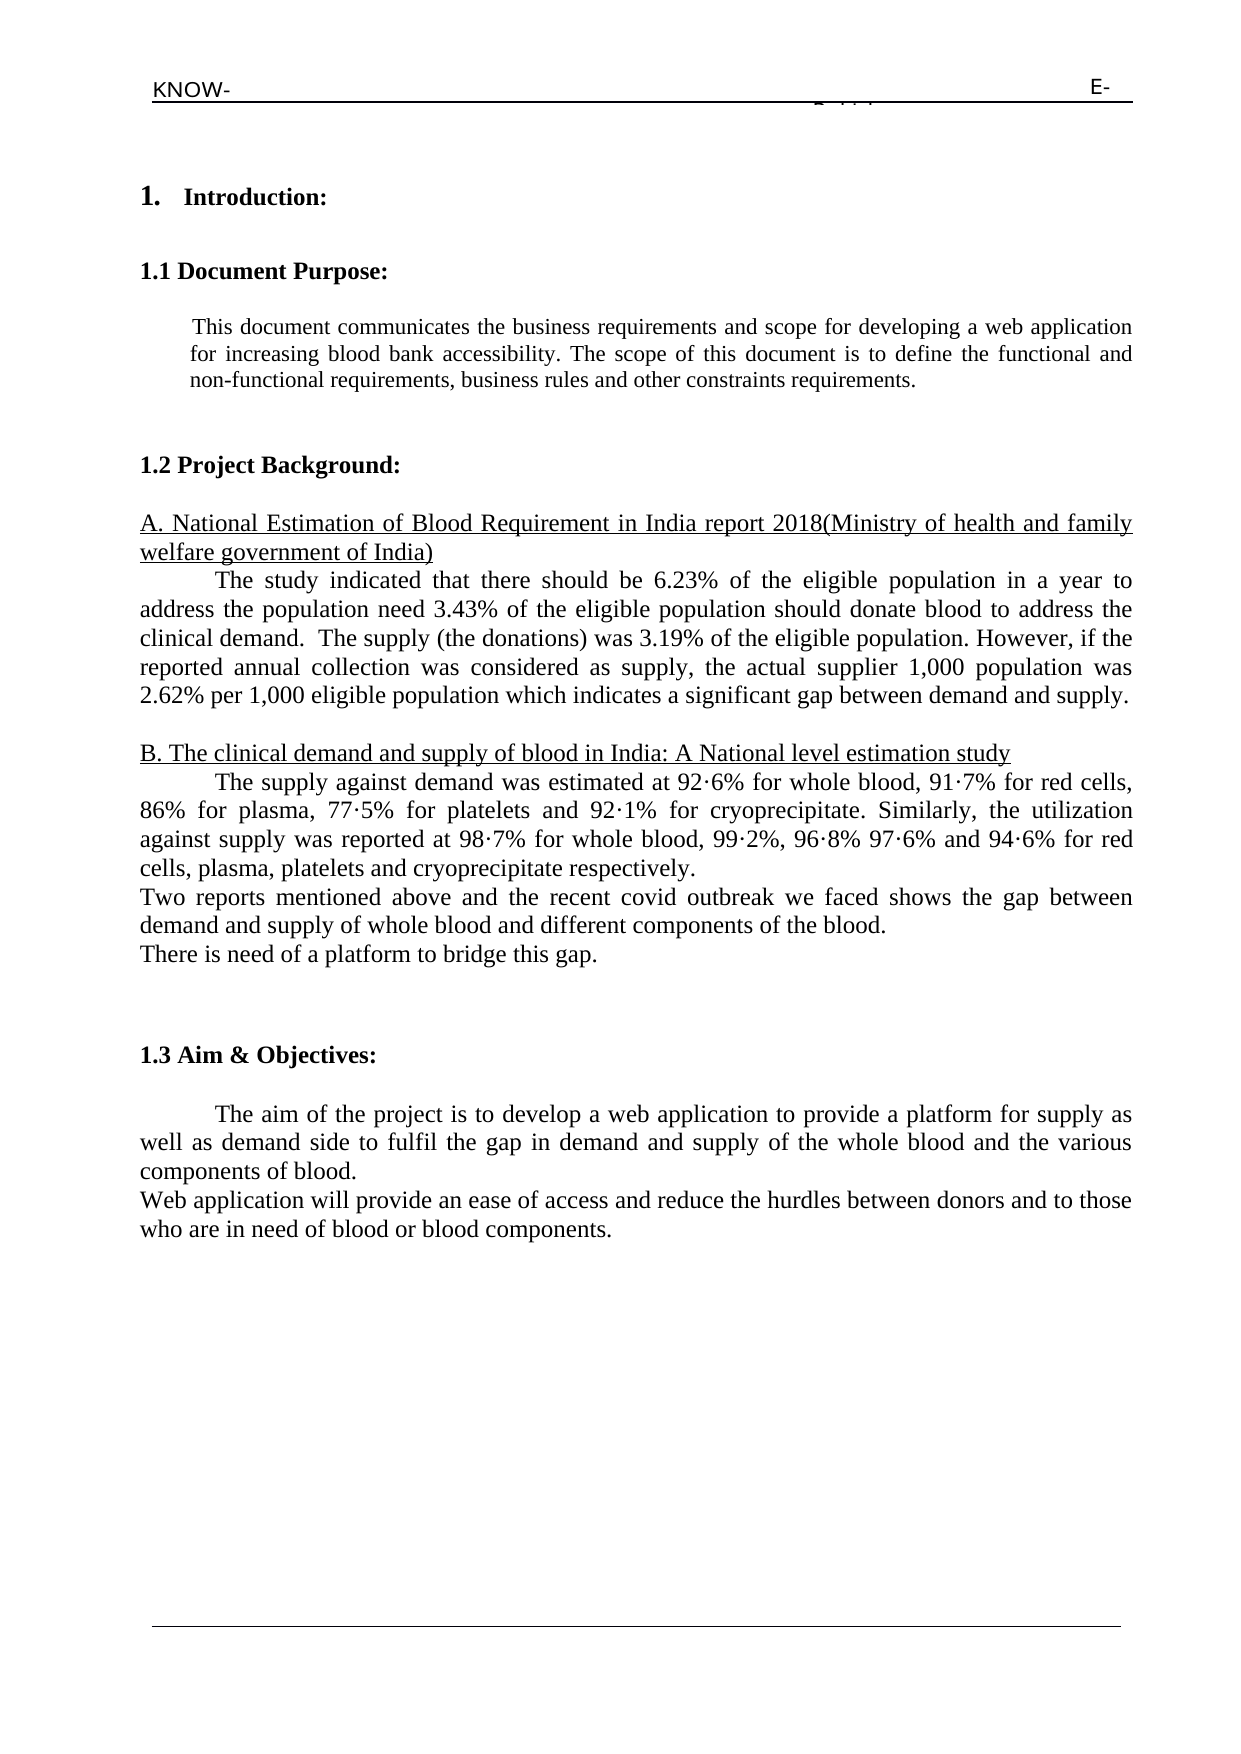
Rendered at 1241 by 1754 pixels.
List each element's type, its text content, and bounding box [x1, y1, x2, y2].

text Two reports mentioned above and the recent covid outbreak we faced shows the gap between demand and supply of whole blood and different components of the blood. [139, 882, 1134, 939]
text The supply against demand was estimated at 92·6% for whole blood, 91·7% for red cells, 86% for plasma, 77·5% for platelets and 92·1% for cryoprecipitate. Similarly, the utilization against supply was reported at 98·7% for whole blood, 99·2%, 96·8% 97·6% and 94·6% for red cells, plasma, platelets and cryoprecipitate respectively. [139, 767, 1134, 882]
text 1.1 Document Purpose: [139, 256, 1134, 285]
text The study indicated that there should be 6.23% of the eligible population in a year to address the population need 3.43% of the eligible population should donate blood to address the clinical demand. The supply (the donations) was 3.19% of the eligible population. However, if the reported annual collection was considered as supply, the actual supplier 1,000 population was 2.62% per 1,000 eligible population which indicates a significant gap between demand and supply. [139, 566, 1134, 709]
text The aim of the project is to develop a web application to provide a platform for supply as well as demand side to fulfil the gap in demand and supply of the whole blood and the various components of blood. [139, 1099, 1134, 1185]
text There is need of a platform to bridge this gap. [139, 939, 1134, 968]
text Web application will provide an ease of access and reduce the hurdles between donors and to those who are in need of blood or blood components. [139, 1185, 1134, 1242]
list This document communicates the business requirements and scope for developing a web application for increasing blood bank accessibility. The scope of this document is to define the functional and non-functional requirements, business rules and other constraints requirements. [177, 313, 1134, 392]
subtitle Project Background: [139, 451, 1134, 479]
text B. The clinical demand and supply of blood in India: A National level estimation study [139, 738, 1134, 767]
text A. National Estimation of Blood Requirement in India report 2018(Ministry of health and family welfare government of India) [139, 508, 1134, 566]
list Introduction: [139, 178, 1134, 212]
subtitle 1.3 Aim & Objectives: [139, 1040, 1134, 1069]
